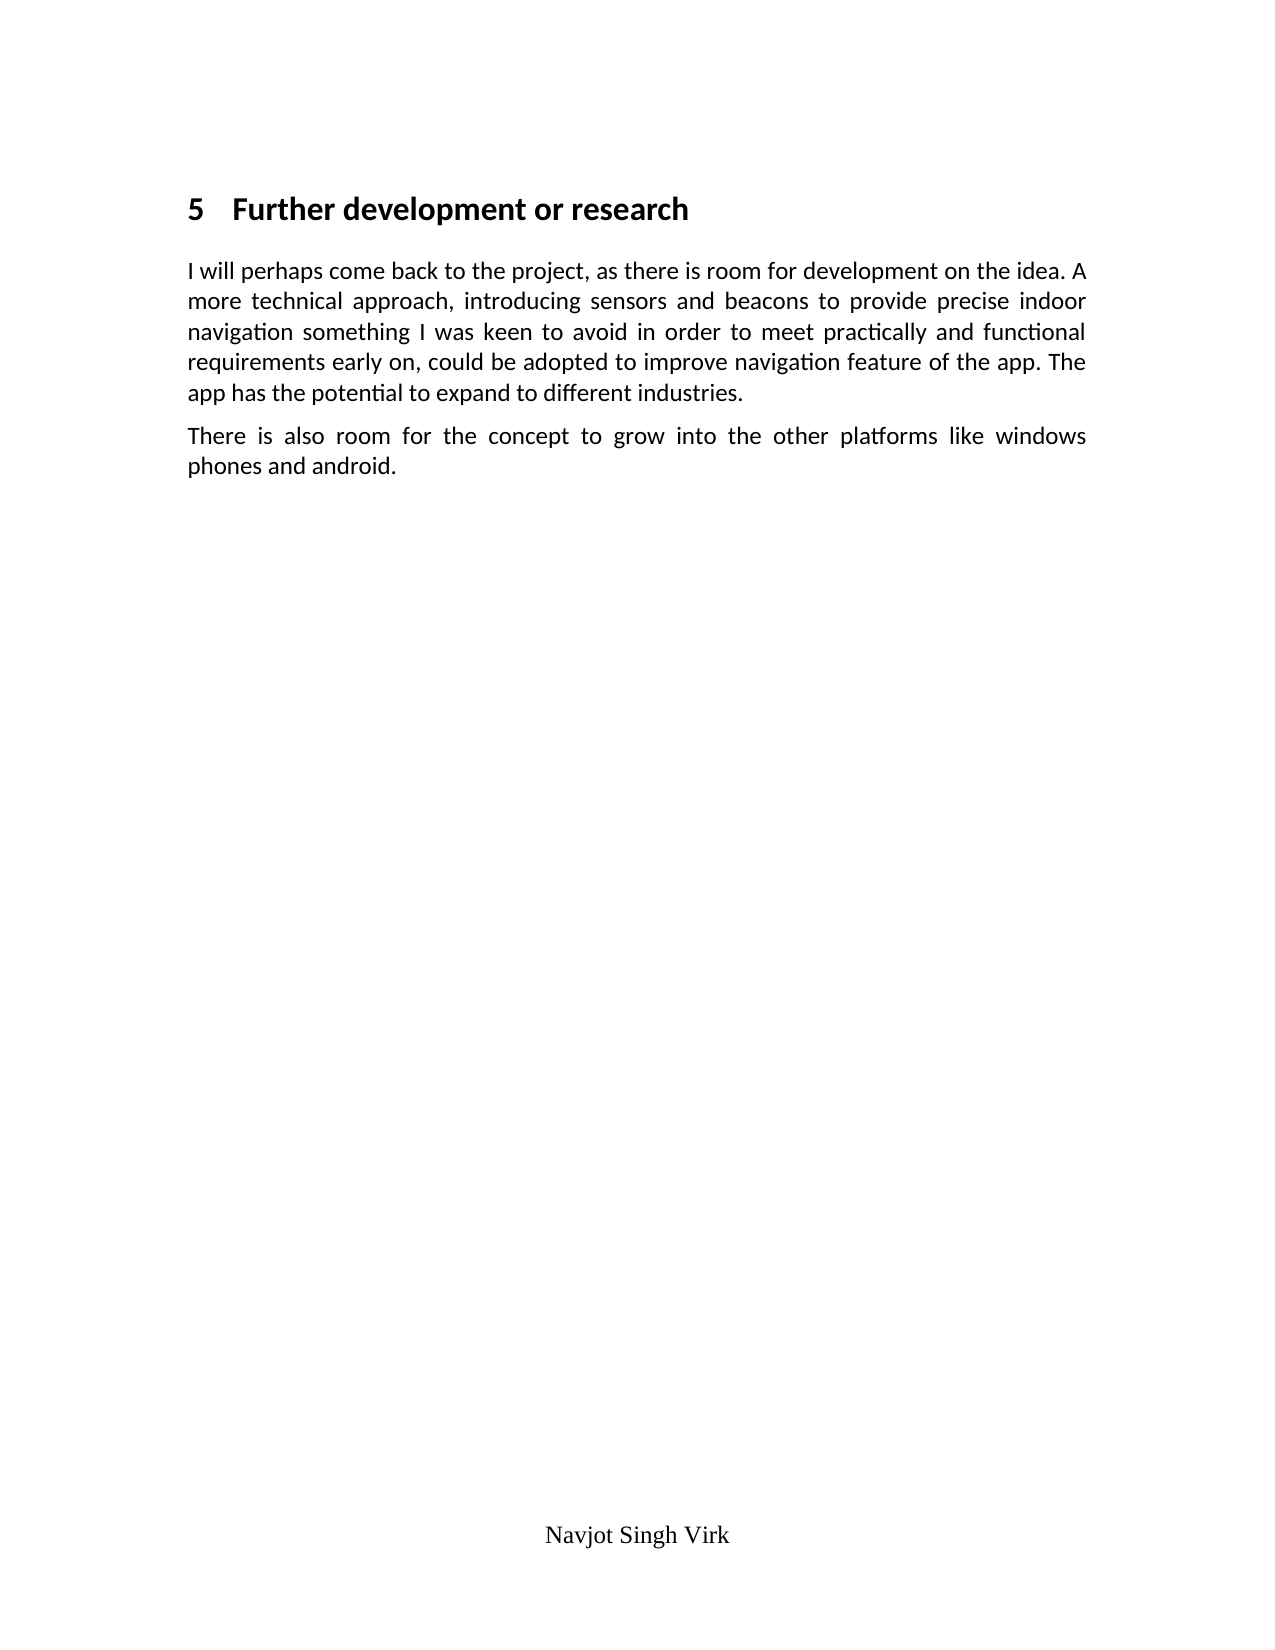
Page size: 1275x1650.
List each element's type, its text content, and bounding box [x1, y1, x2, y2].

text I will perhaps come back to the project, as there is room for development on the idea. A more technical approach, introducing sensors and beacons to provide precise indoor navigation something I was keen to avoid in order to meet practically and functional requirements early on, could be adopted to improve navigation feature of the app. The app has the potential to expand to different industries. [187, 255, 1088, 407]
text There is also room for the concept to grow into the other platforms like windows phones and android. [187, 420, 1088, 481]
subtitle Further development or research [187, 187, 1088, 228]
